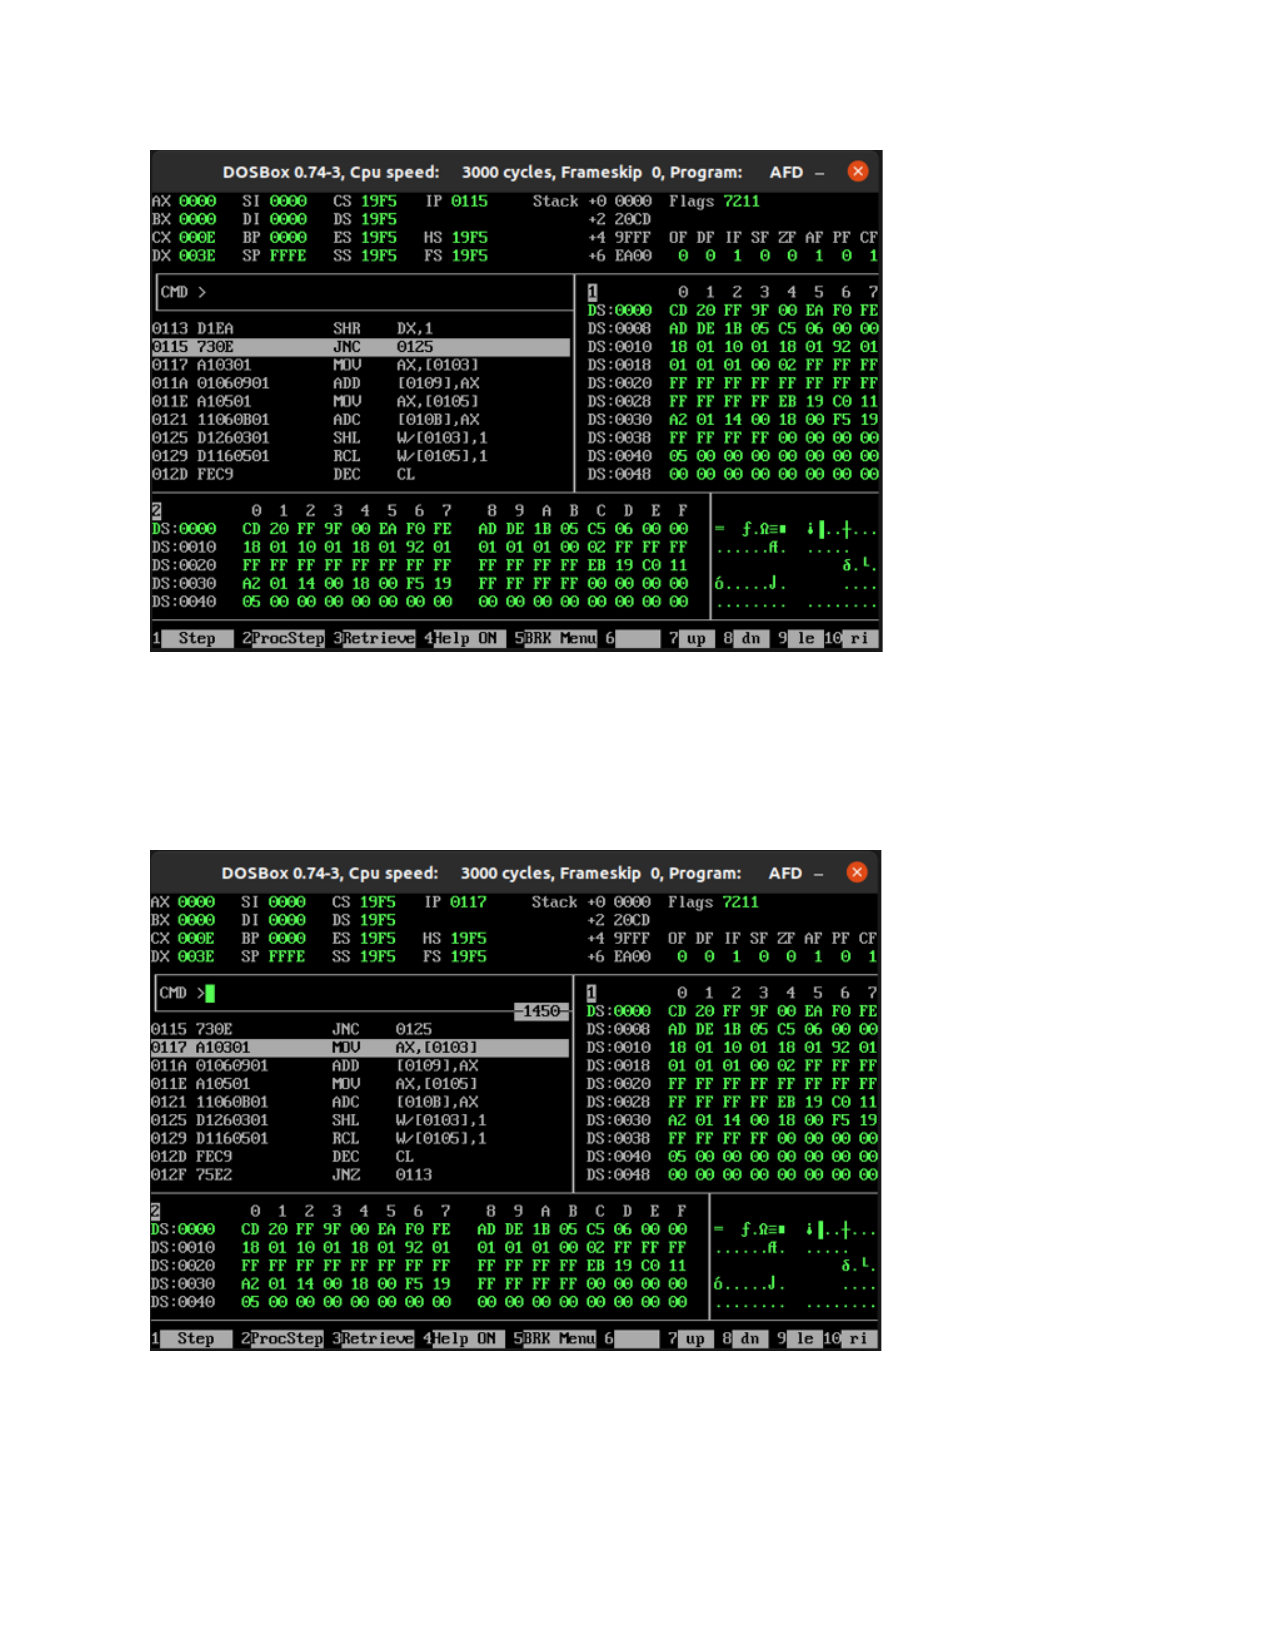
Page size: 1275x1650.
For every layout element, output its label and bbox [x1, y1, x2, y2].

picture [150, 150, 883, 652]
picture [150, 850, 882, 1351]
